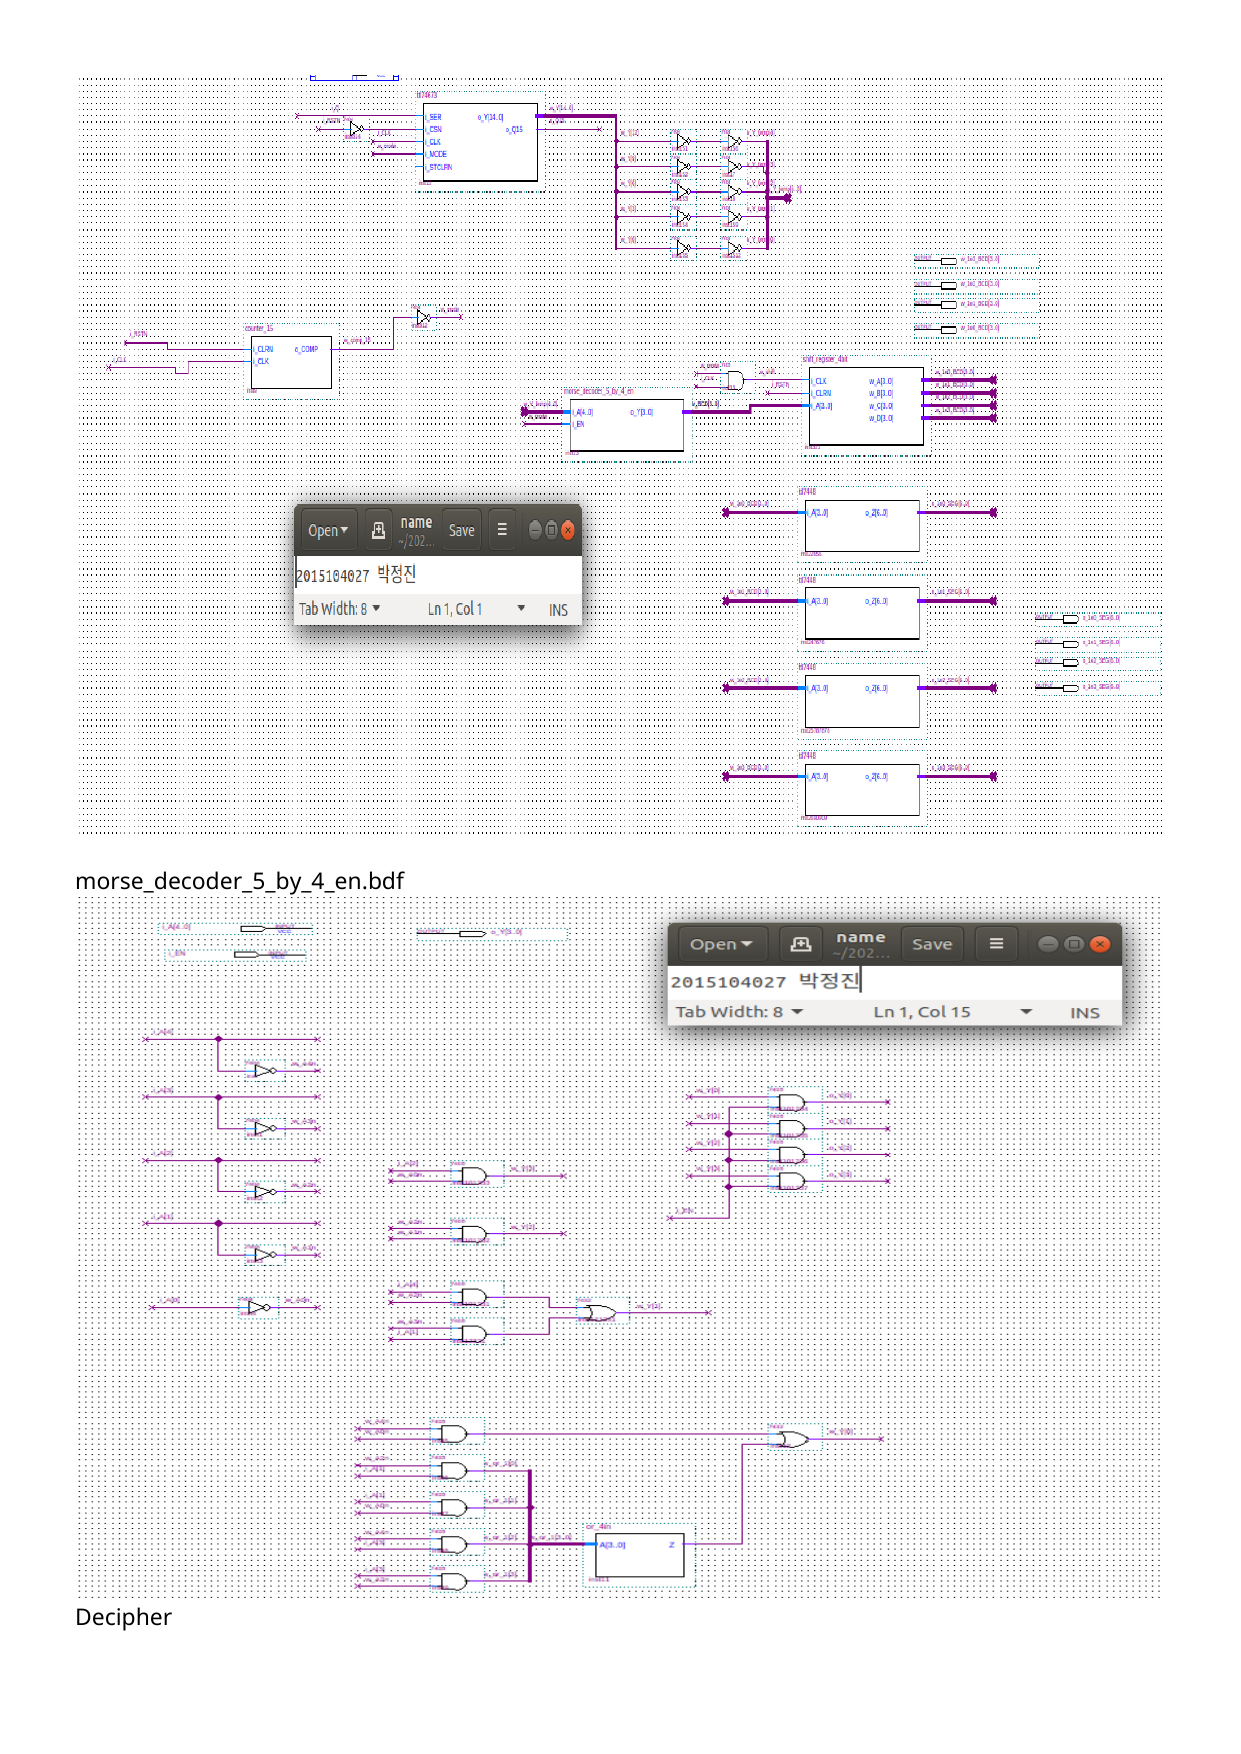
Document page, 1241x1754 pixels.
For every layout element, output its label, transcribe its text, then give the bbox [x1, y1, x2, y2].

picture [75, 75, 1165, 834]
picture [75, 896, 1165, 1601]
text Decipher [75, 1601, 1165, 1632]
text morse_decoder_5_by_4_en.bdf [75, 865, 1165, 896]
